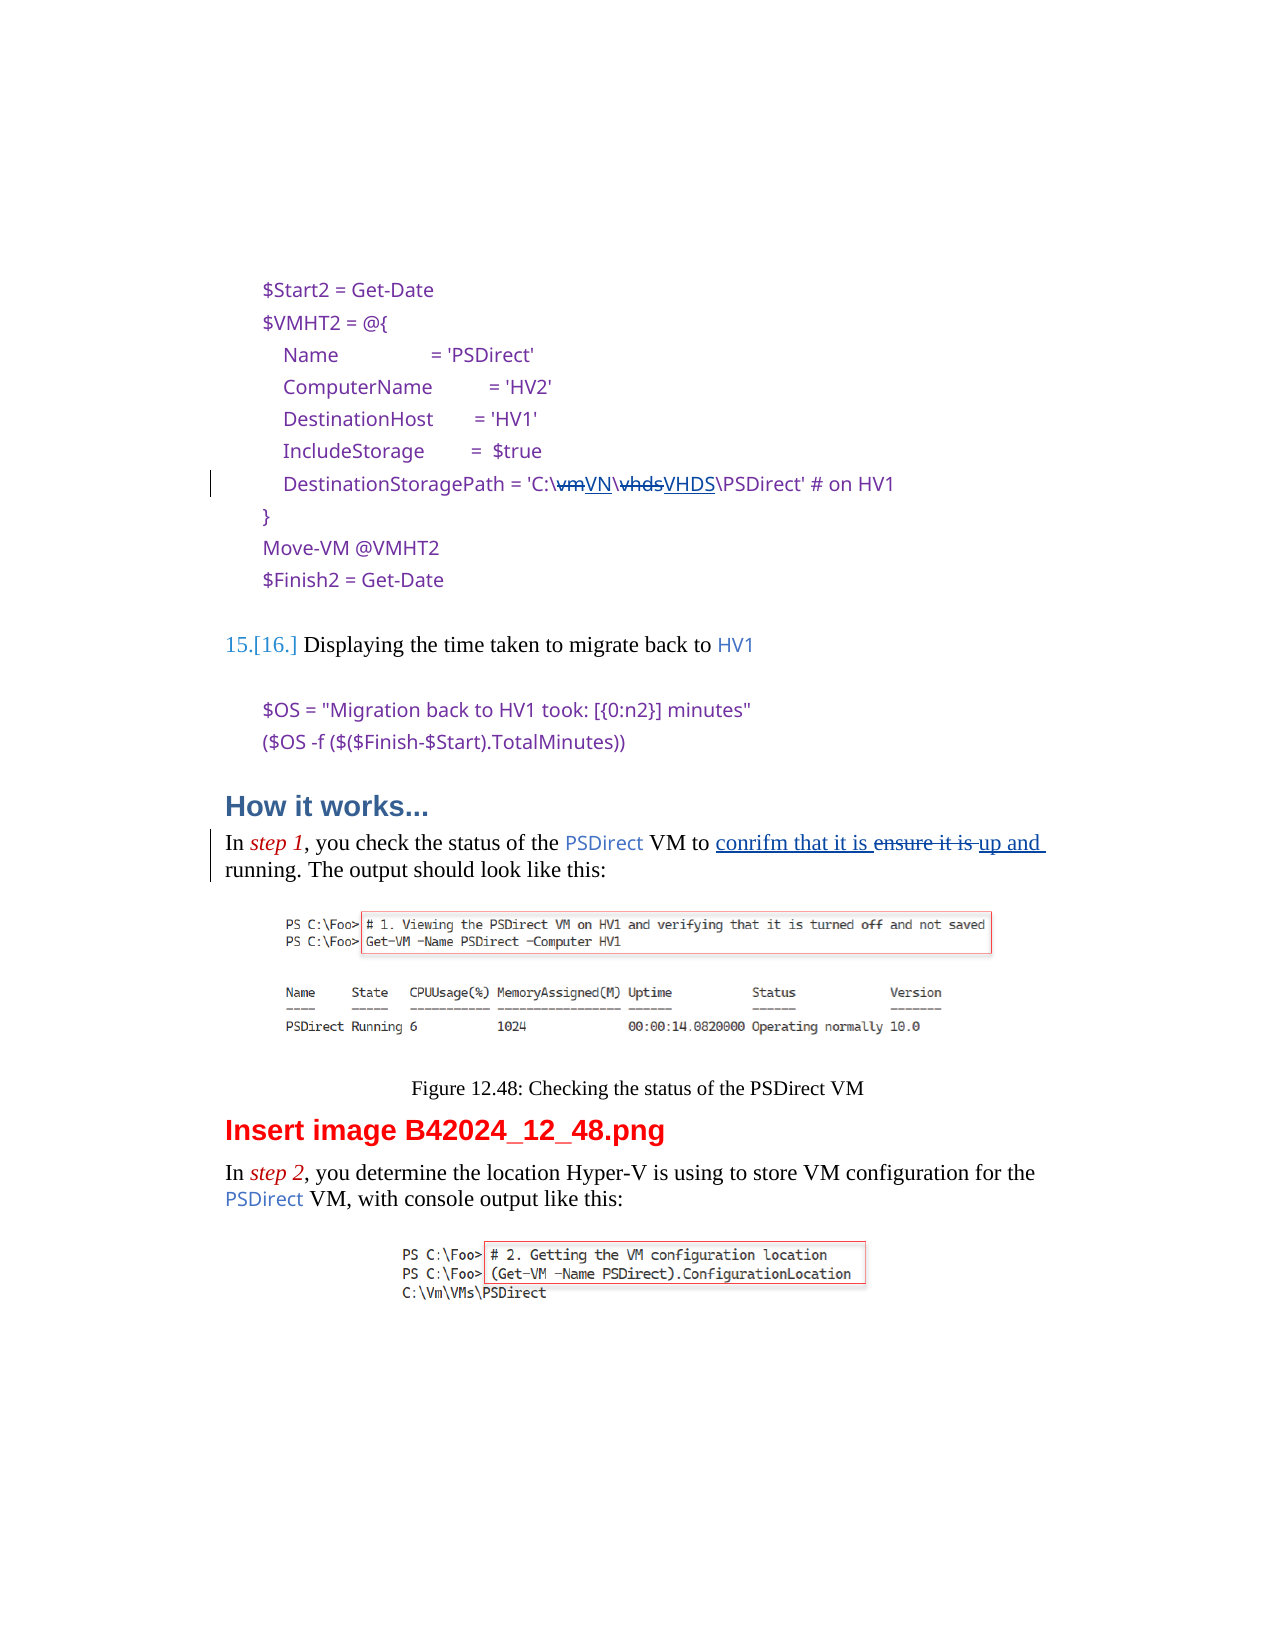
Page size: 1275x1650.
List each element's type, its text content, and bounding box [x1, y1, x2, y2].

subtitle How it works... [225, 789, 1050, 822]
text Name = 'PSDirect' [262, 341, 1050, 368]
text $Start2 = Get-Date [262, 277, 1050, 304]
text IncludeStorage = $true [262, 438, 1050, 464]
text $VMHT2 = @{ [262, 309, 1050, 336]
text DestinationHost = 'HV1' [262, 405, 1050, 432]
text $Finish2 = Get-Date [262, 566, 1050, 593]
text ($OS -f ($($Finish-$Start).TotalMinutes)) [262, 728, 1050, 756]
text Displaying the time taken to migrate back to HV1 [225, 631, 1012, 658]
text Insert image B42024_12_48.png [225, 1112, 1050, 1146]
text ComputerName = 'HV2' [262, 373, 1050, 400]
picture [270, 907, 1005, 1051]
text In step 2, you determine the location Hyper-V is using to store VM configuration for the PSDirect VM, with console output like this: [225, 1158, 1050, 1212]
text Move-VM @VMHT2 [262, 534, 1050, 561]
text Figure 12.48: Checking the status of the PSDirect VM [225, 1076, 1050, 1100]
text In step 1, you check the status of the PSDirect VM to running. The output should look like this: [225, 829, 1050, 882]
text $OS = "Migration back to HV1 took: [{0:n2}] minutes" [262, 696, 1050, 723]
picture [389, 1237, 890, 1320]
text DestinationStoragePath = 'C:\\\PSDirect' # on HV1 [262, 470, 1050, 497]
text } [262, 502, 1050, 529]
